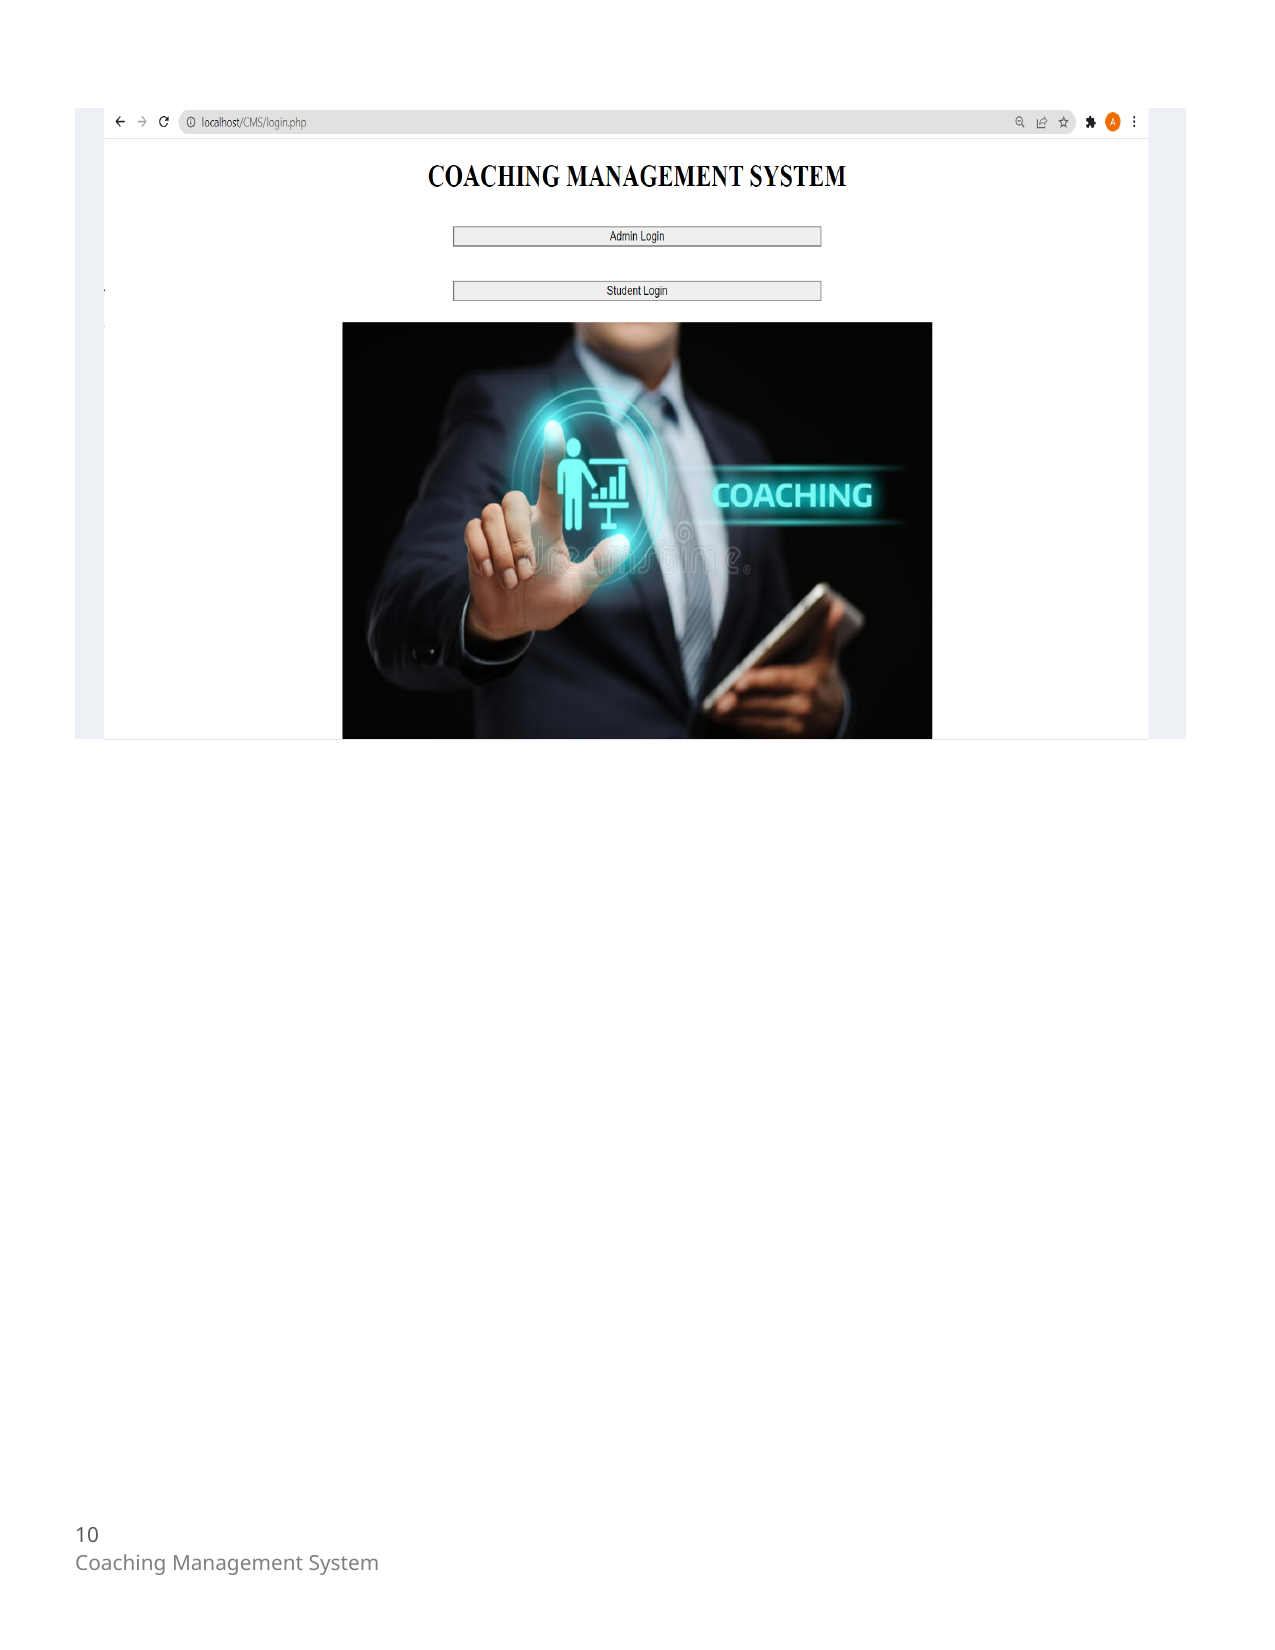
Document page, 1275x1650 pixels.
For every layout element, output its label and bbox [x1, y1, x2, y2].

table_header [1149, 108, 1186, 739]
picture [105, 107, 1149, 740]
table_header [75, 108, 104, 739]
